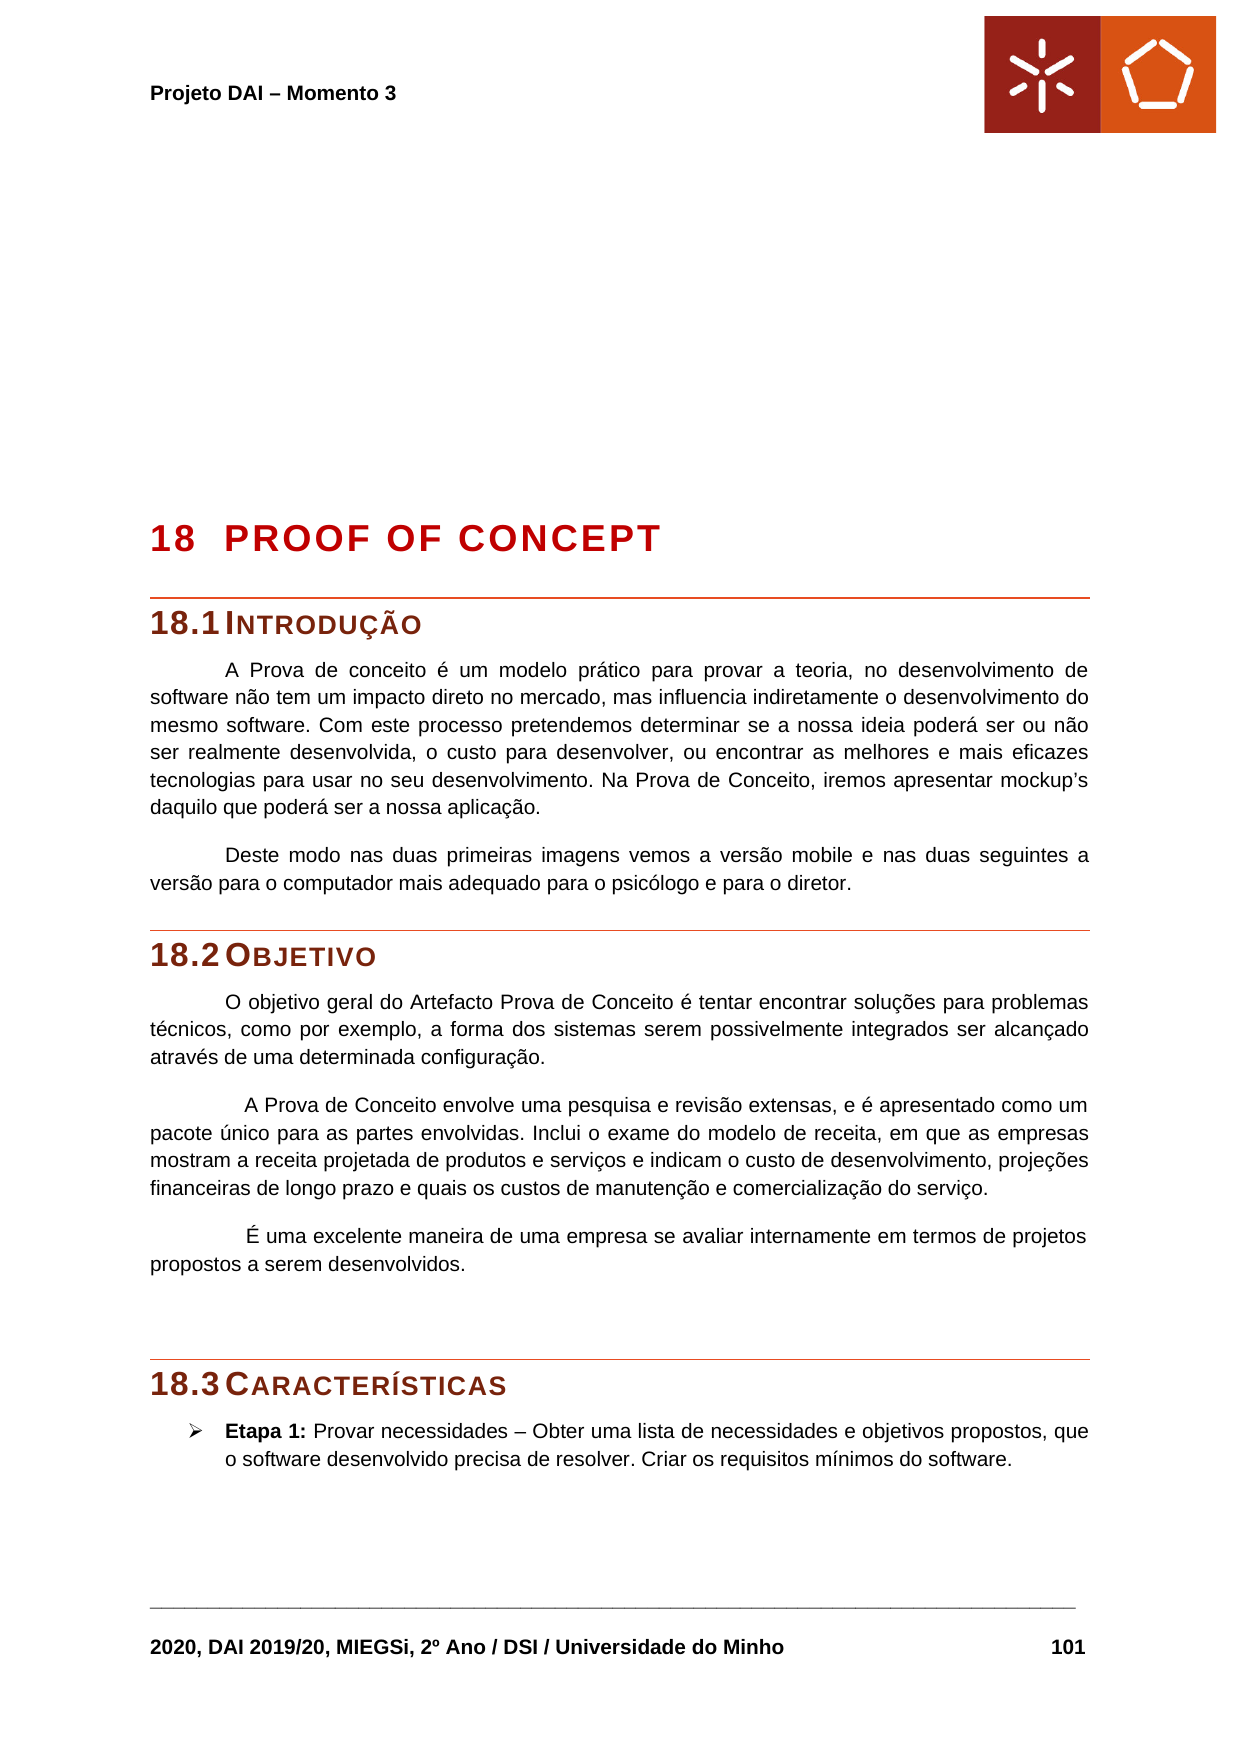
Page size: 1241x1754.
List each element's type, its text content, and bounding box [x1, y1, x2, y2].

list Etapa 1: Provar necessidades – Obter uma lista de necessidades e objetivos propostos, que o software desenvolvido precisa de resolver. Criar os requisitos mínimos do software. [187, 1419, 1090, 1470]
subtitle Proof of concept [150, 516, 1090, 559]
text A Prova de Conceito envolve uma pesquisa e revisão extensas, e é apresentado como um pacote único para as partes envolvidas. Inclui o exame do modelo de receita, em que as empresas mostram a receita projetada de produtos e serviços e indicam o custo de desenvolvimento, projeções financeiras de longo prazo e quais os custos de manutenção e comercialização do serviço. [150, 1093, 1090, 1199]
text É uma excelente maneira de uma empresa se avaliar internamente em termos de projetos propostos a serem desenvolvidos. [150, 1224, 1090, 1275]
subtitle Introdução [150, 599, 1090, 641]
text A Prova de conceito é um modelo prático para provar a teoria, no desenvolvimento de software não tem um impacto direto no mercado, mas influencia indiretamente o desenvolvimento do mesmo software. Com este processo pretendemos determinar se a nossa ideia poderá ser ou não ser realmente desenvolvida, o custo para desenvolver, ou encontrar as melhores e mais eficazes tecnologias para usar no seu desenvolvimento. Na Prova de Conceito, iremos apresentar mockup’s daquilo que poderá ser a nossa aplicação. [150, 657, 1090, 819]
text O objetivo geral do Artefacto Prova de Conceito é tentar encontrar soluções para problemas técnicos, como por exemplo, a forma dos sistemas serem possivelmente integrados ser alcançado através de uma determinada configuração. [150, 990, 1090, 1069]
picture [984, 16, 1217, 133]
subtitle Características [150, 1360, 1090, 1403]
text Deste modo nas duas primeiras imagens vemos a versão mobile e nas duas seguintes a versão para o computador mais adequado para o psicólogo e para o diretor. [150, 843, 1090, 895]
subtitle Objetivo [150, 931, 1090, 974]
